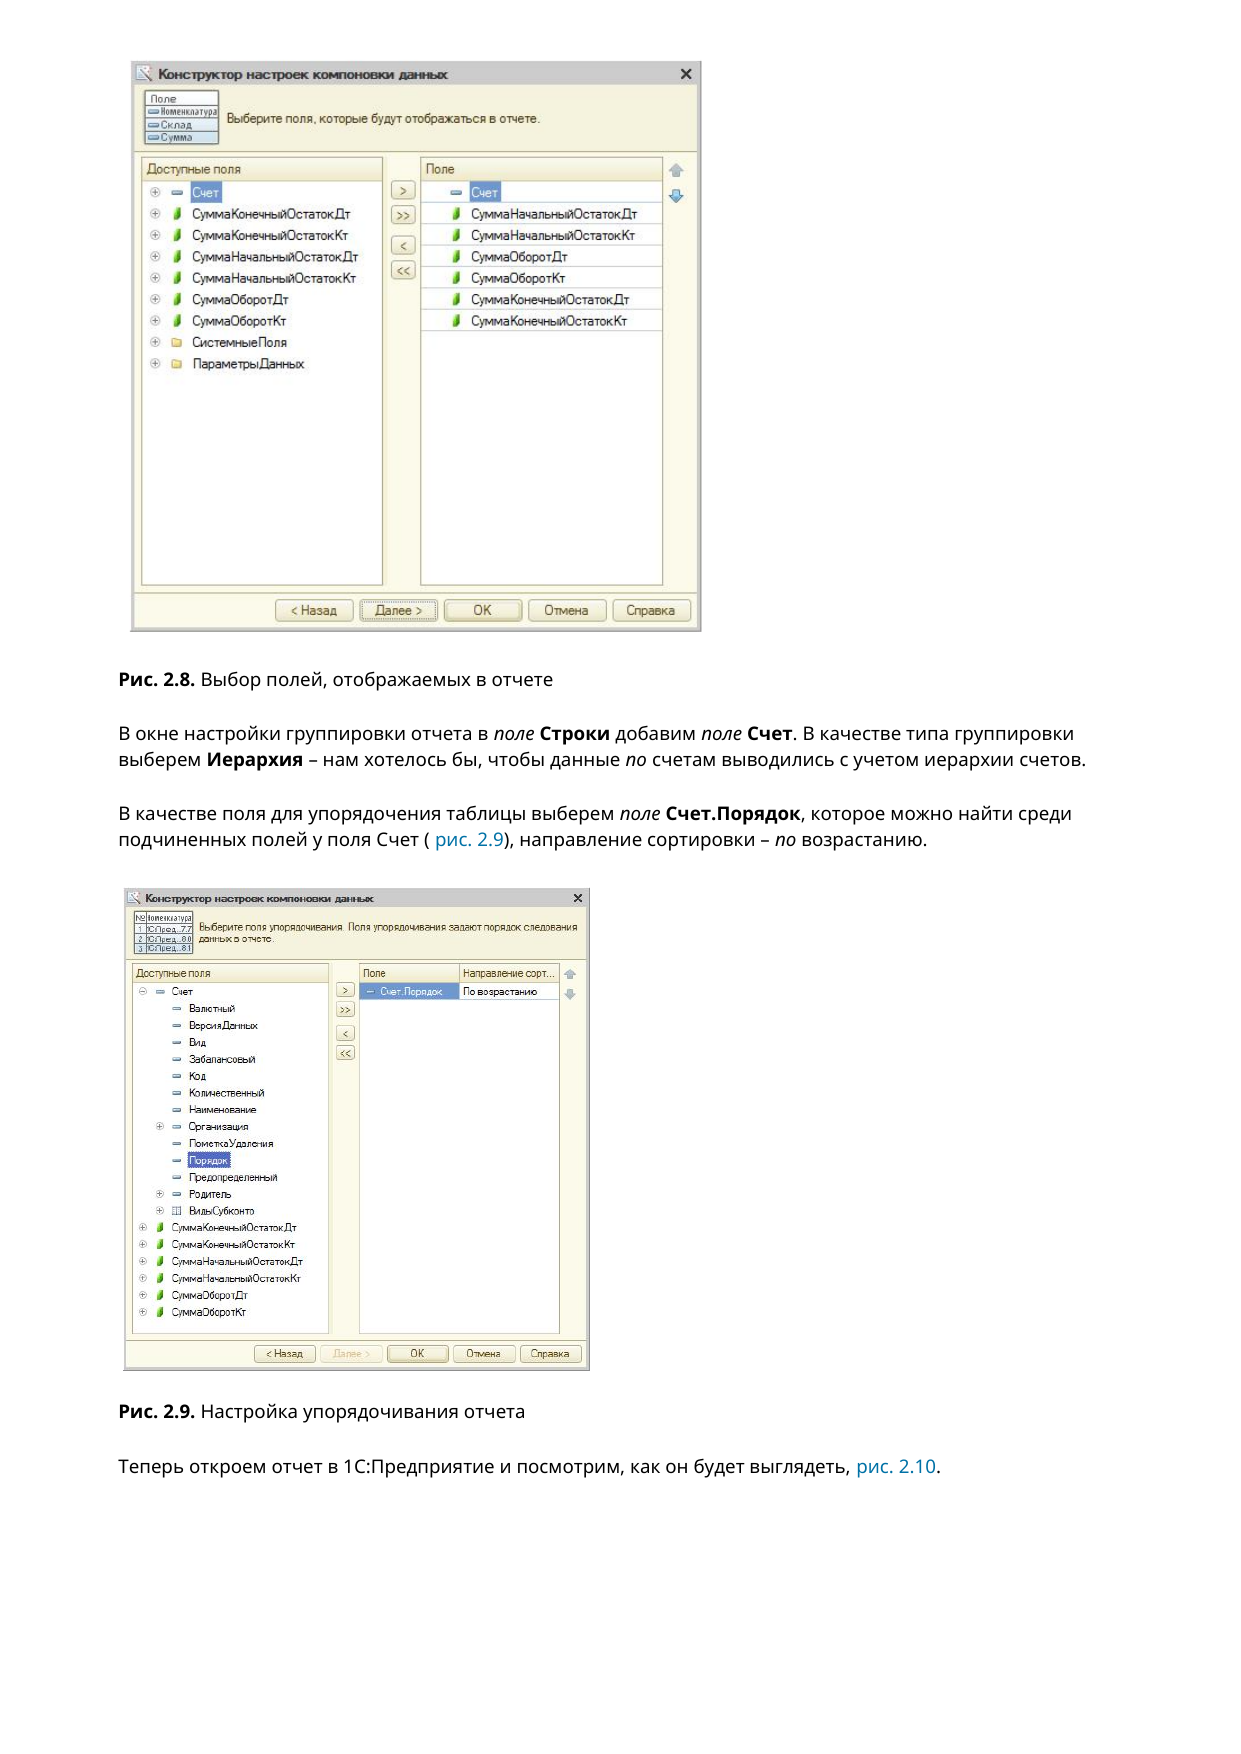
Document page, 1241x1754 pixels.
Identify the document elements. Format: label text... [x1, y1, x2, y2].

text Теперь откроем отчет в 1С:Предприятие и посмотрим, как он будет выглядеть, рис. 2.10. [118, 1453, 1152, 1479]
text Рис. 2.9. Настройка упорядочивания отчета [118, 1373, 1152, 1424]
text В окне настройки группировки отчета в поле Строки добавим поле Счет. В качестве типа группировки выберем Иерархия – нам хотелось бы, чтобы данные по счетам выводились с учетом иерархии счетов. [118, 721, 1152, 772]
picture [118, 881, 594, 1374]
picture [118, 59, 709, 641]
text В качестве поля для упорядочения таблицы выберем поле Счет.Порядок, которое можно найти среди подчиненных полей у поля Счет ( рис. 2.9), направление сортировки – по возрастанию. [118, 801, 1152, 852]
text Рис. 2.8. Выбор полей, отображаемых в отчете [118, 640, 1152, 691]
